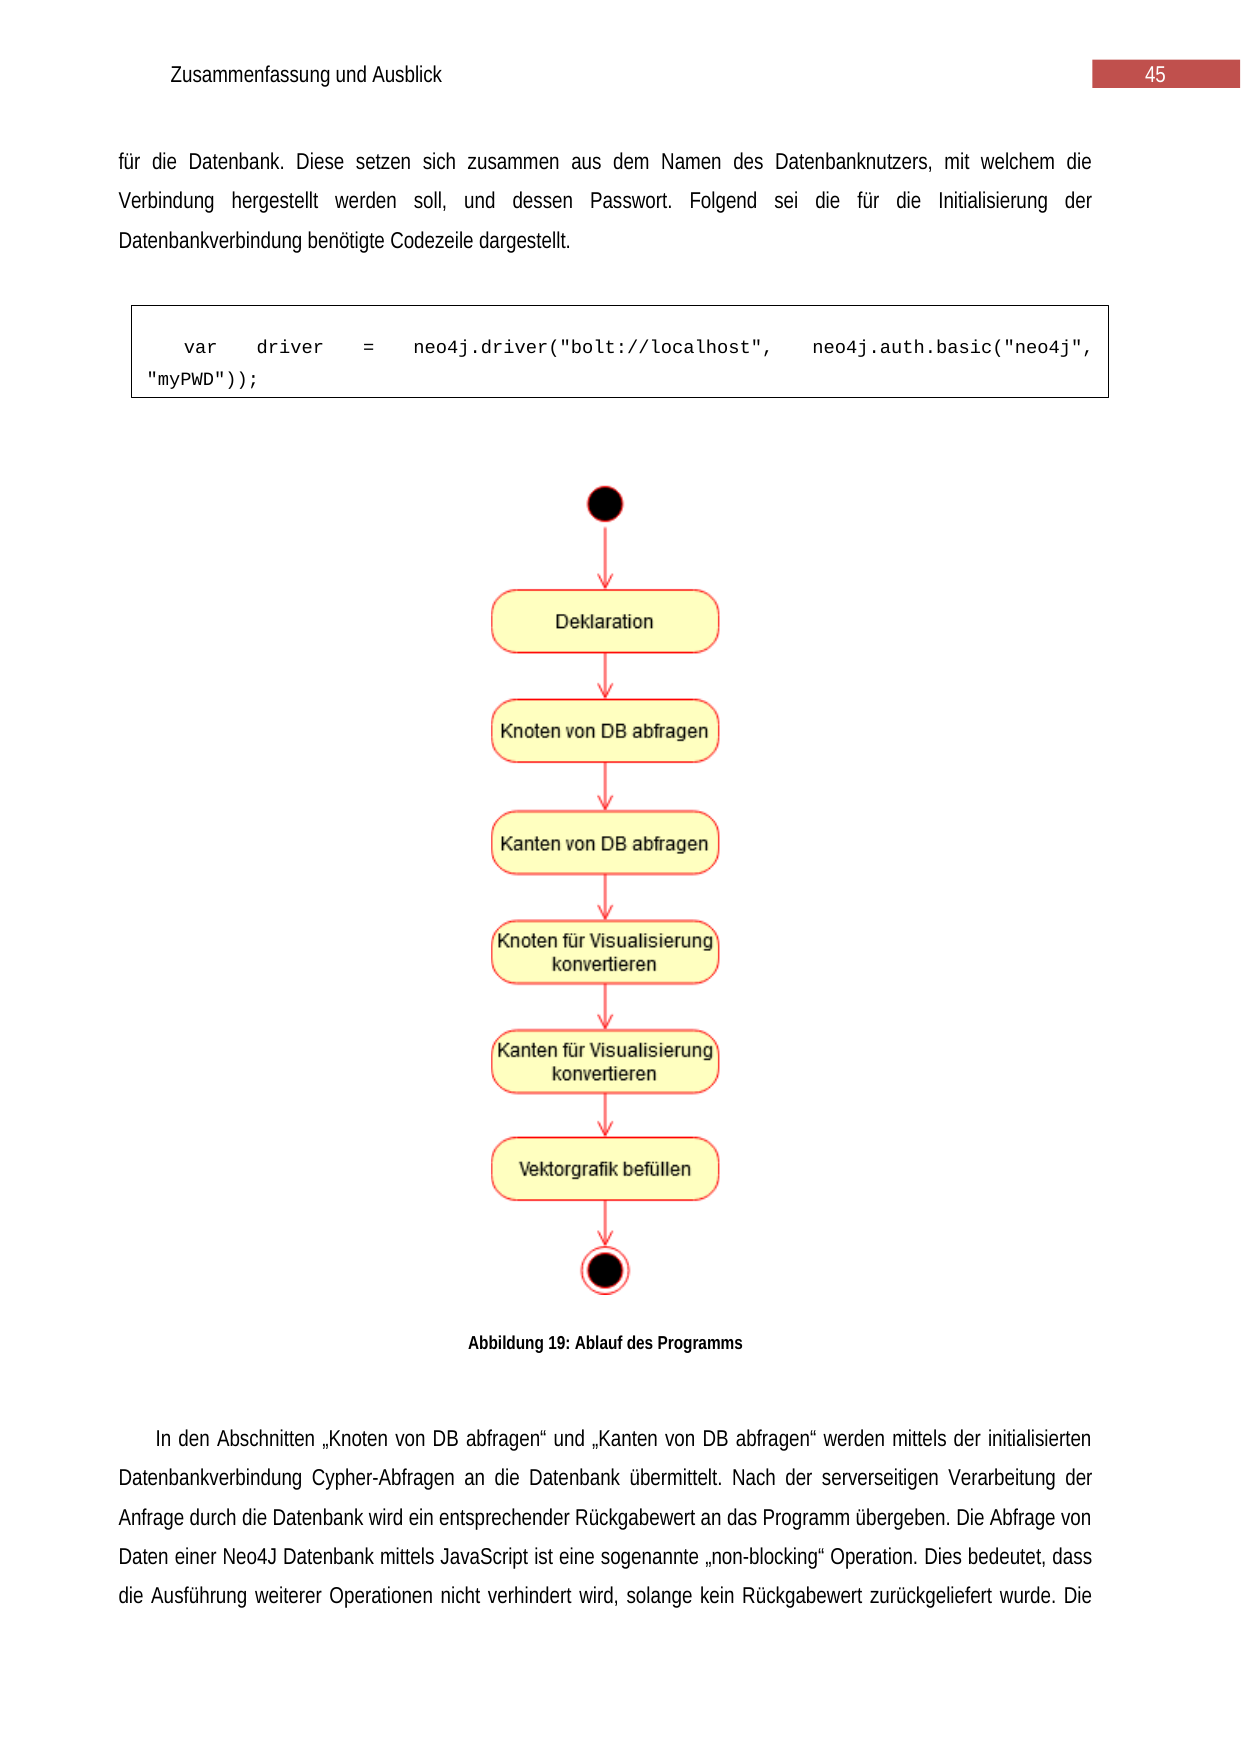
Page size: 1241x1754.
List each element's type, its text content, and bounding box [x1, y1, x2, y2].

text Abbildung 19: Ablauf des Programms [133, 1332, 1078, 1354]
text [118, 148, 1092, 253]
picture [491, 480, 720, 1295]
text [118, 1424, 1092, 1609]
